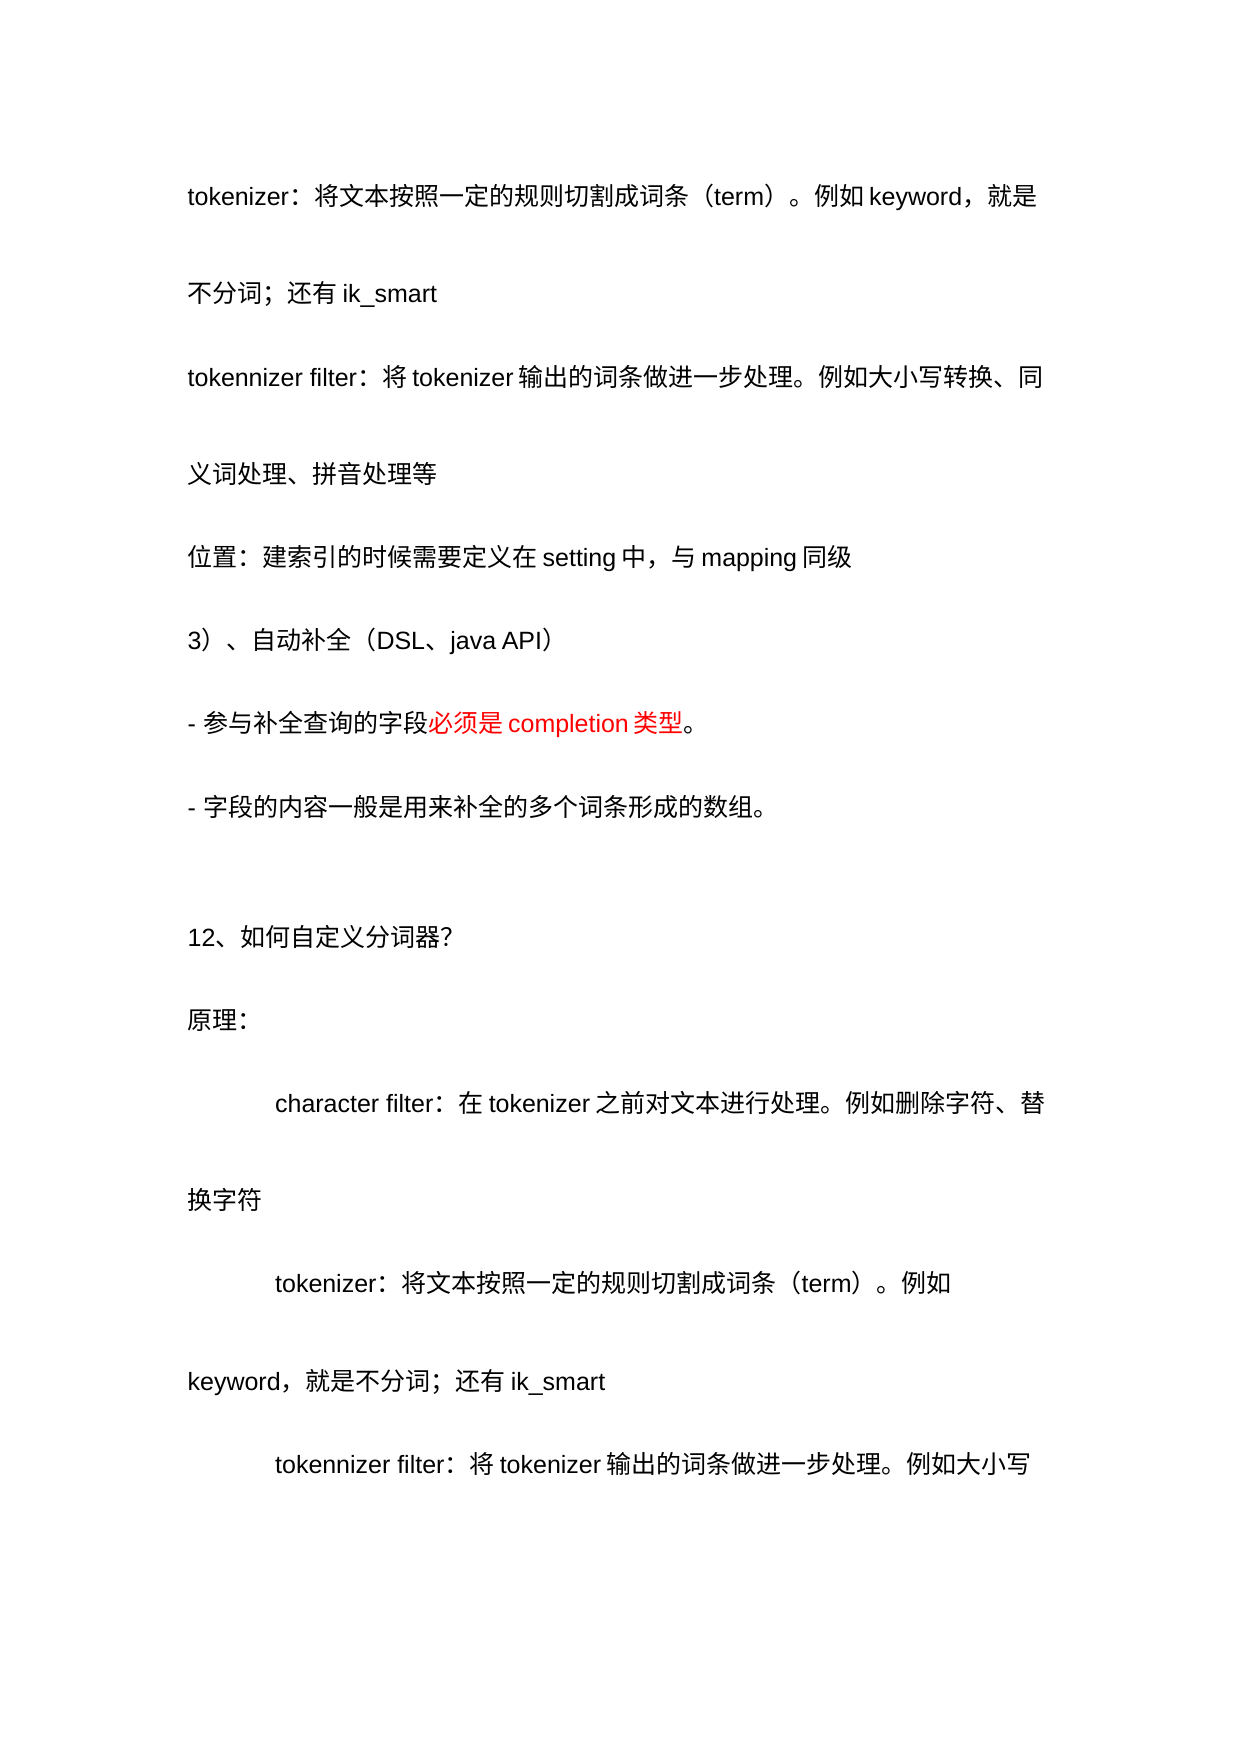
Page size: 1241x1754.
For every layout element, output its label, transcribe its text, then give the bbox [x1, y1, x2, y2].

text tokenizer：将文本按照一定的规则切割成词条（term）。例如keyword，就是不分词；还有ik_smart [187, 1249, 1053, 1412]
text 位置：建索引的时候需要定义在setting中，与mapping同级 [187, 523, 1053, 588]
text tokenizer：将文本按照一定的规则切割成词条（term）。例如keyword，就是不分词；还有ik_smart [187, 162, 1053, 324]
text tokennizer filter：将tokenizer输出的词条做进一步处理。例如大小写转换、同义词处理、拼音处理等 [187, 343, 1053, 505]
text - 参与补全查询的字段必须是completion类型。 [187, 689, 1053, 754]
subtitle 12、如何自定义分词器？ [187, 903, 1053, 968]
text character filter：在tokenizer之前对文本进行处理。例如删除字符、替换字符 [187, 1069, 1053, 1231]
text 原理： [187, 986, 1053, 1051]
text 3）、自动补全（DSL、java API） [187, 606, 1053, 671]
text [187, 1430, 1053, 1495]
text - 字段的内容一般是用来补全的多个词条形成的数组。 [187, 773, 1053, 838]
